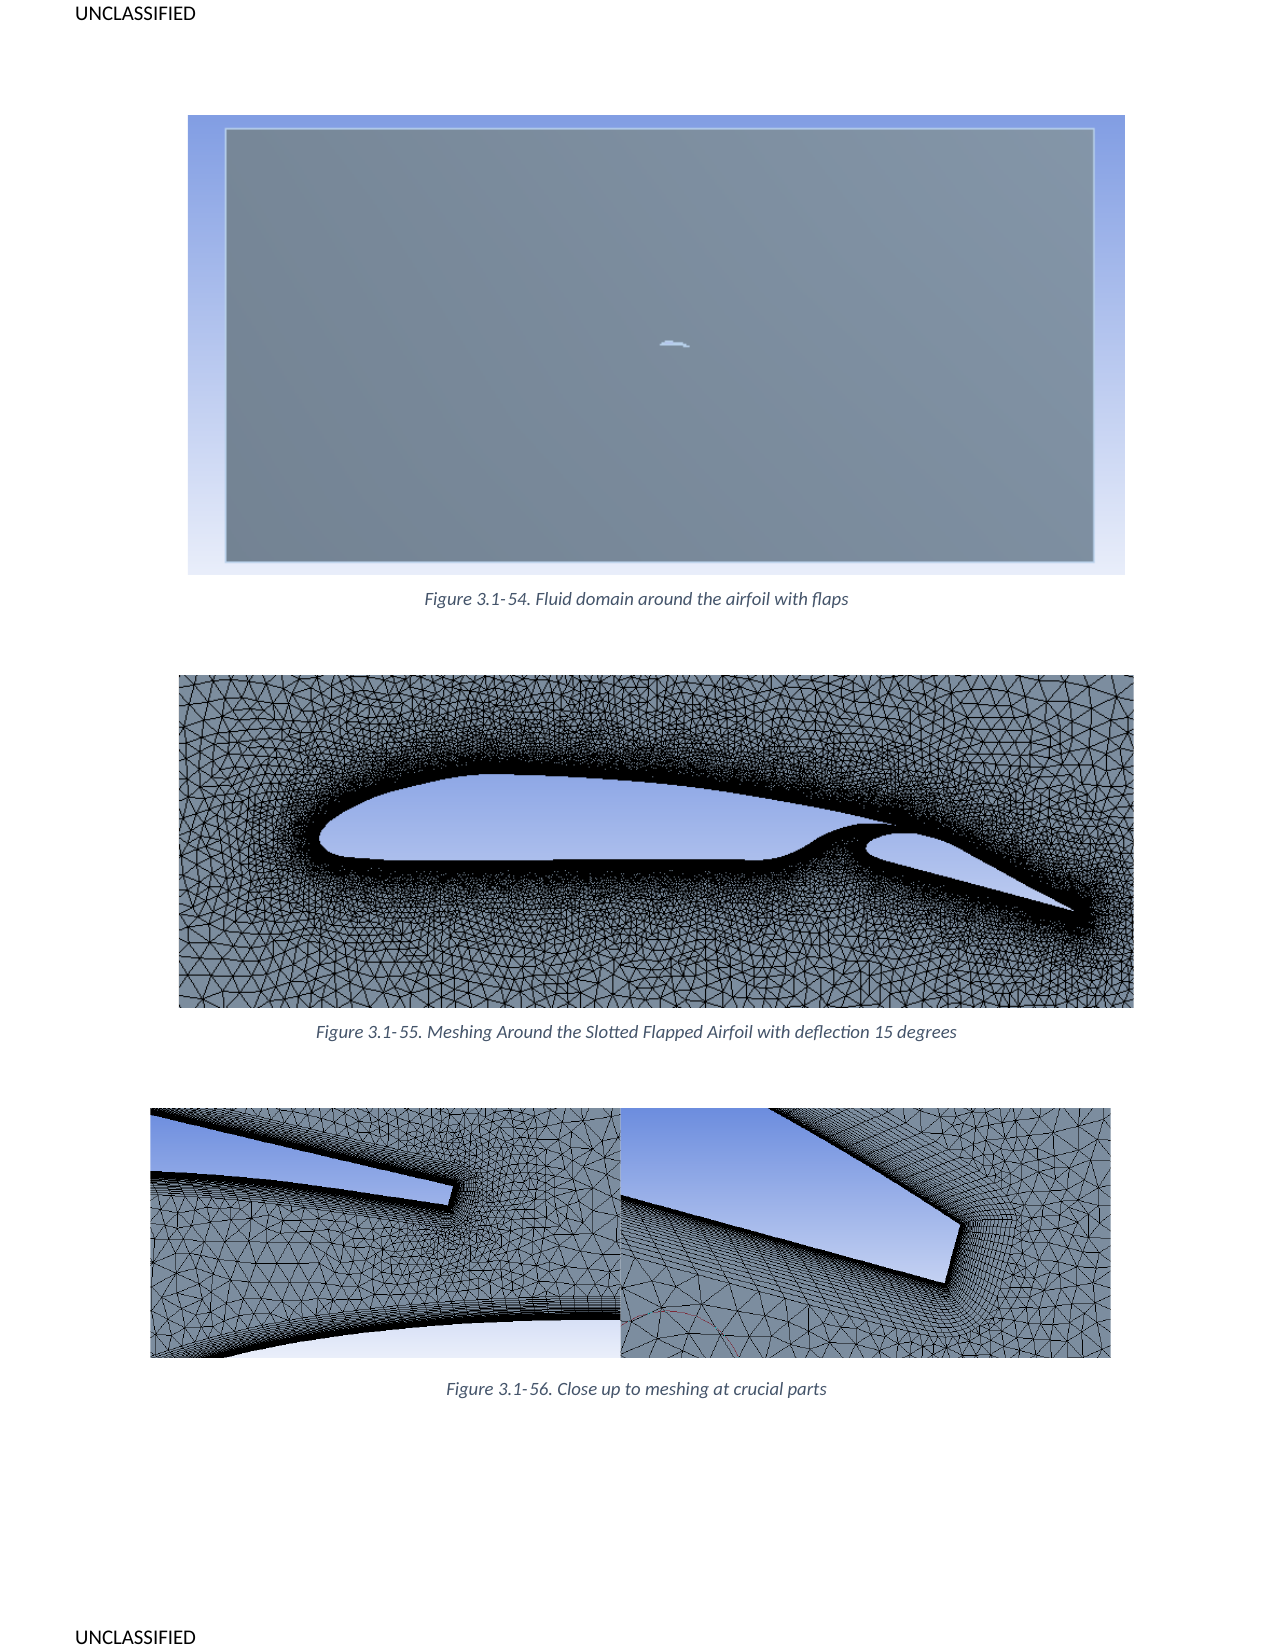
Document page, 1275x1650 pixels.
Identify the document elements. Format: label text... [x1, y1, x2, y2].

text Figure 3.1-54. Fluid domain around the airfoil with flaps [75, 587, 1200, 610]
picture [150, 1108, 1111, 1358]
picture [187, 115, 1125, 575]
text Figure 3.1-55. Meshing Around the Slotted Flapped Airfoil with deflection 15 degrees [75, 1020, 1200, 1043]
text Figure 3.1-56. Close up to meshing at crucial parts [75, 1377, 1200, 1399]
picture [178, 675, 1134, 1008]
